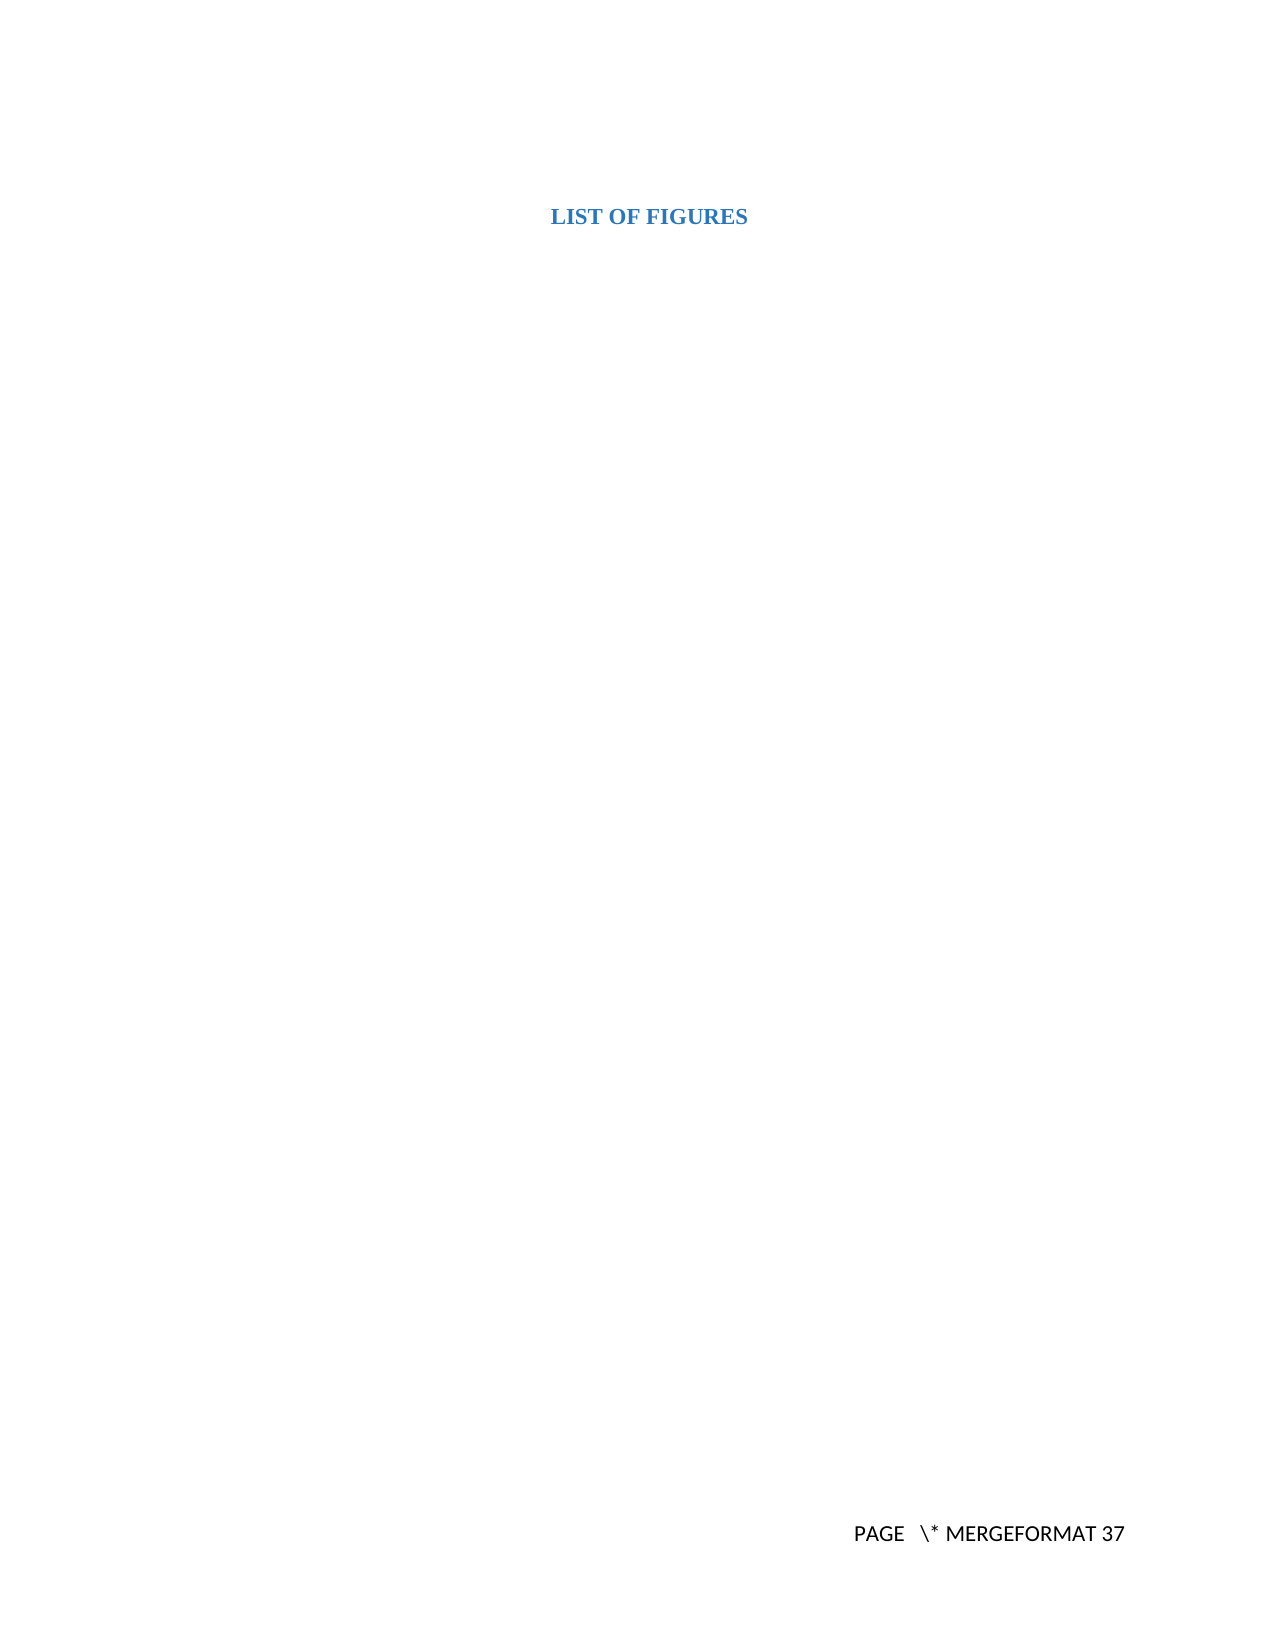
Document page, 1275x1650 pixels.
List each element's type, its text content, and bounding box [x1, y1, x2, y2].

subtitle LIST OF FIGURES [174, 203, 1125, 229]
